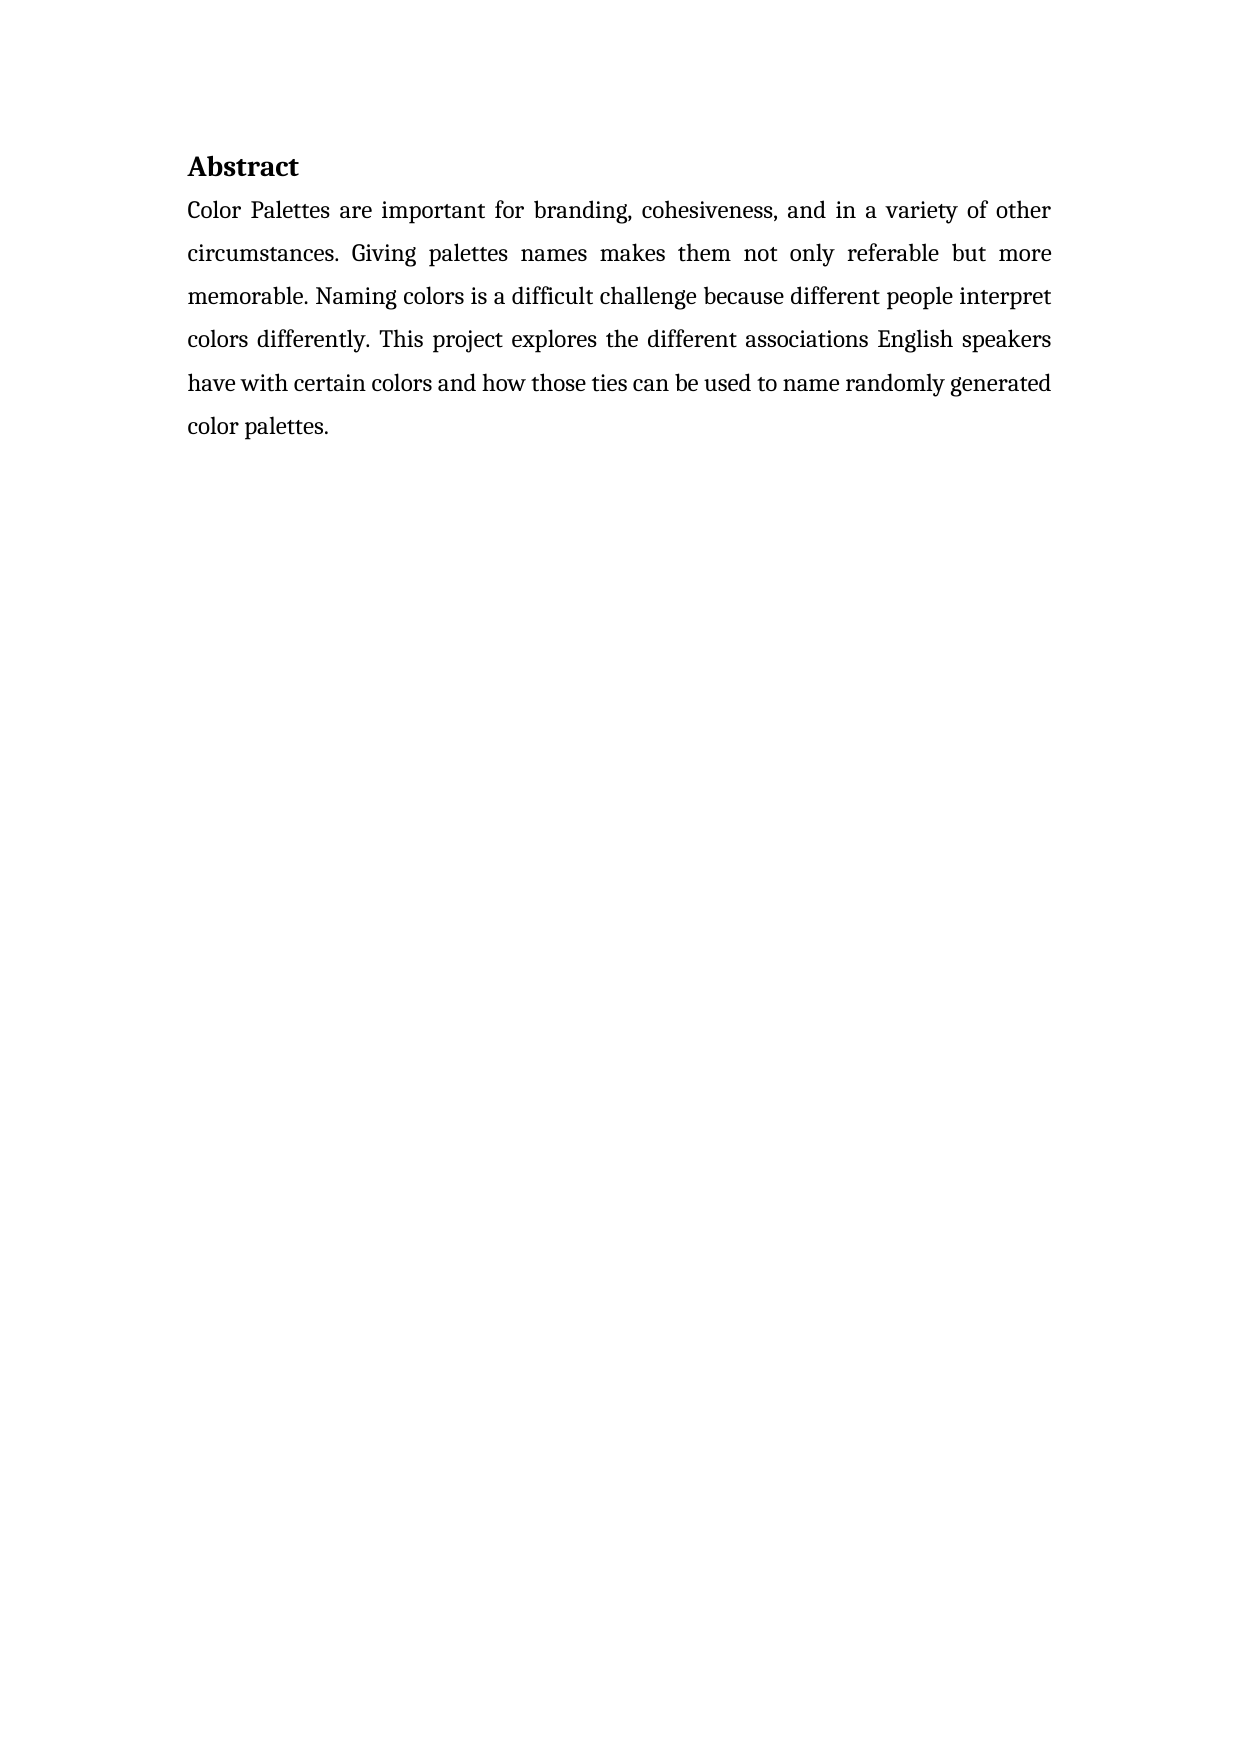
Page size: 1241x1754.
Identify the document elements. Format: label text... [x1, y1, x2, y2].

text Color Palettes are important for branding, cohesiveness, and in a variety of other circumstances. Giving palettes names makes them not only referable but more memorable. Naming colors is a difficult challenge because different people interpret colors differently. This project explores the different associations English speakers have with certain colors and how those ties can be used to name randomly generated color palettes. [187, 196, 1053, 440]
text Abstract [187, 150, 1053, 183]
